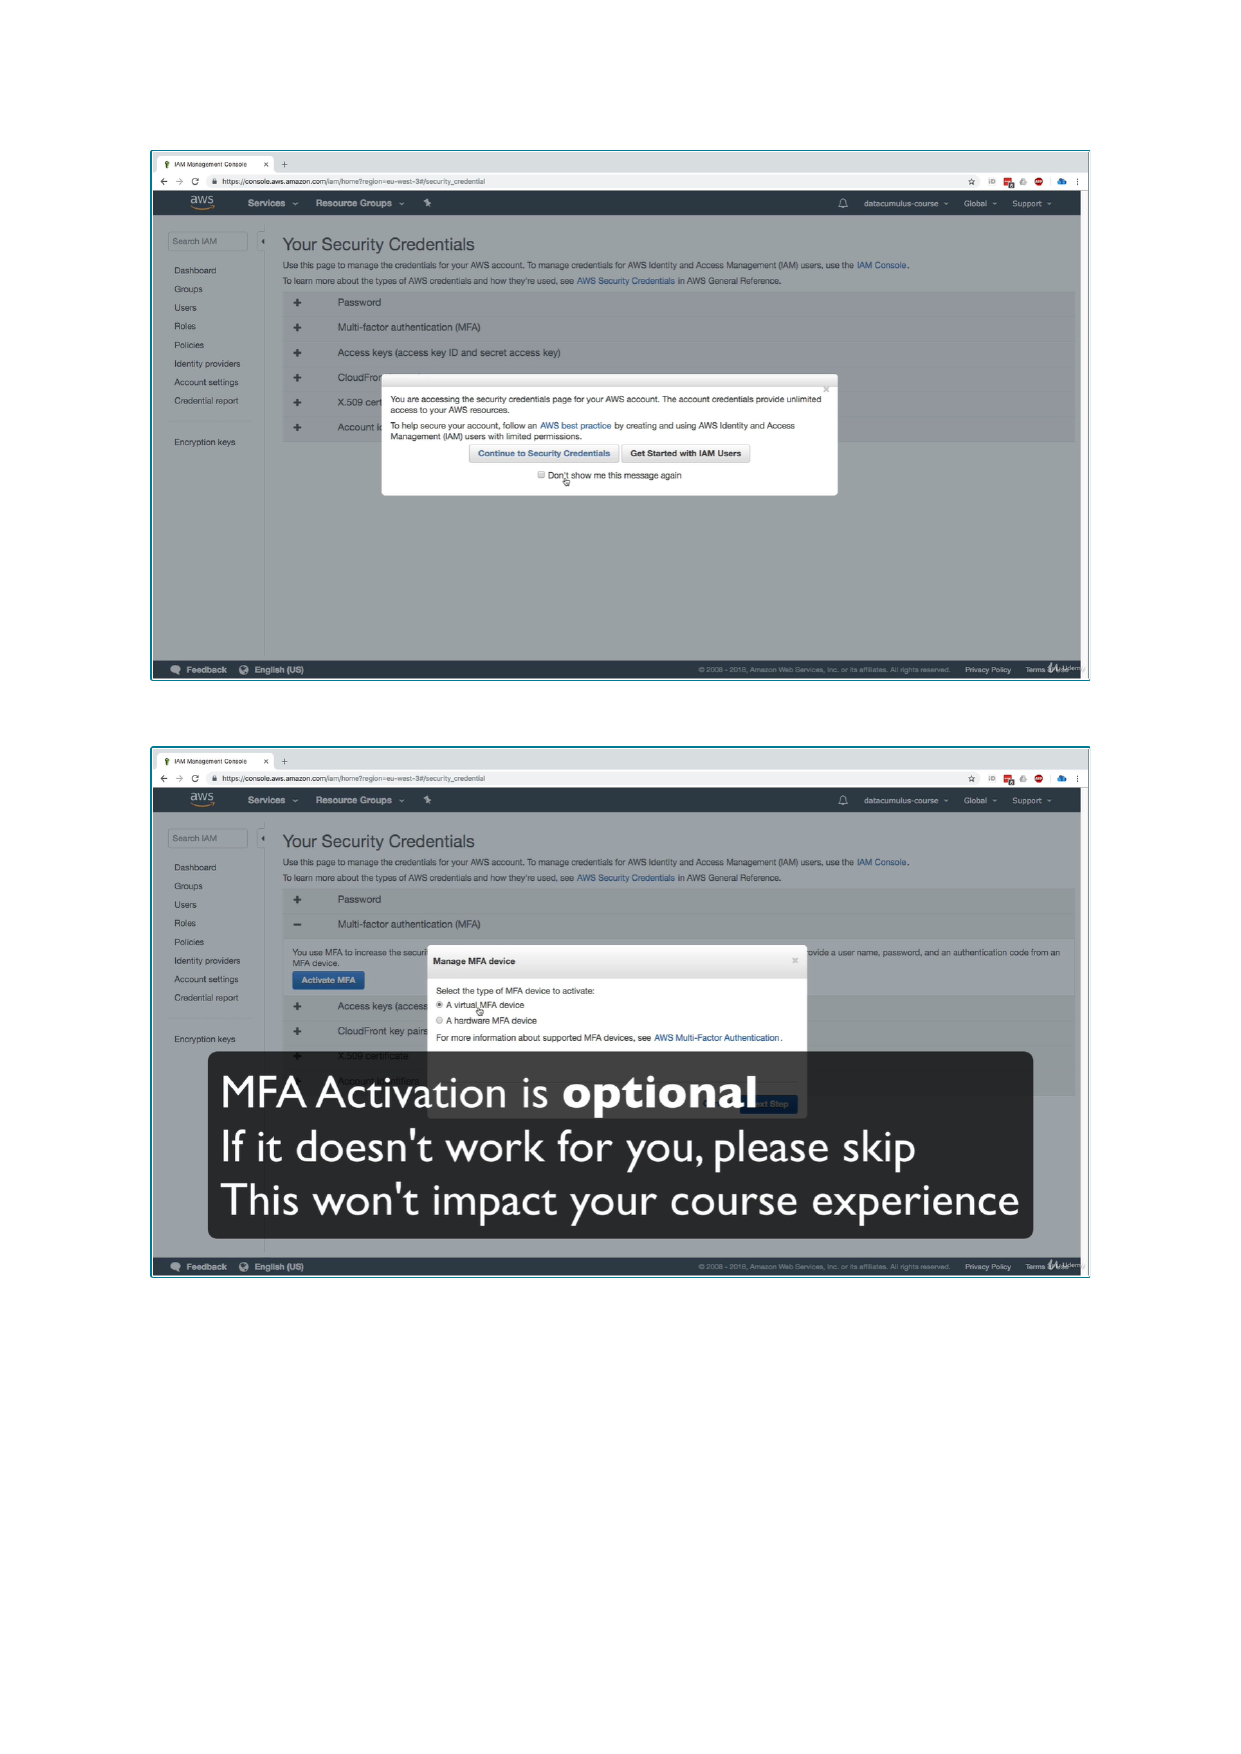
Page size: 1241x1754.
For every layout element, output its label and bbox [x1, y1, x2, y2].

picture [150, 746, 1091, 1278]
picture [150, 150, 1091, 681]
